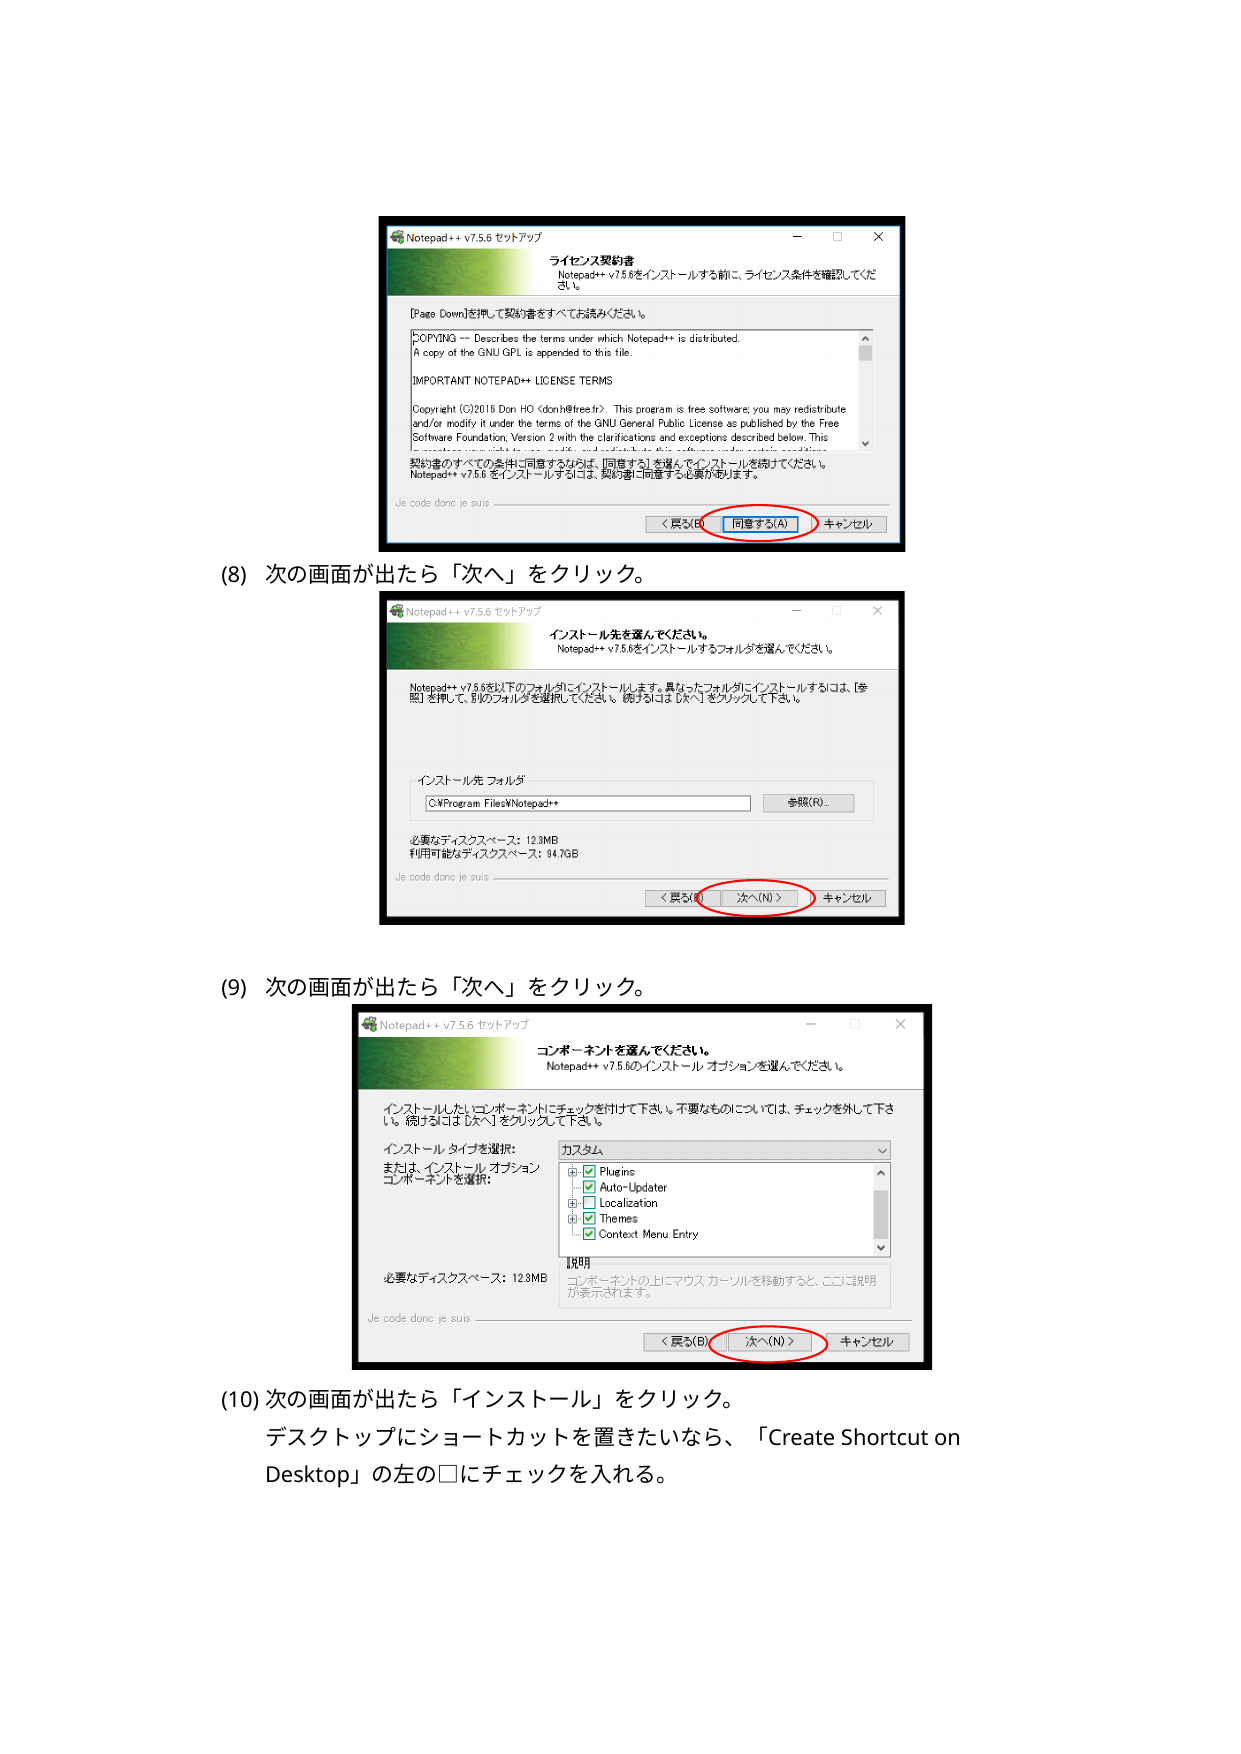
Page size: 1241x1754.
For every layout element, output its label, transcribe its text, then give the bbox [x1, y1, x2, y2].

list 次の画面が出たら「次へ」をクリック。 [221, 554, 1063, 592]
picture [378, 216, 906, 552]
list 次の画面が出たら「次へ」をクリック。 [221, 967, 1063, 1004]
picture [351, 1004, 933, 1370]
picture [379, 591, 905, 925]
list デスクトップにショートカットを置きたいなら、「Create Shortcut on Desktop」の左の□にチェックを入れる。 [265, 1417, 1063, 1492]
list 次の画面が出たら「インストール」をクリック。 [221, 1379, 1063, 1417]
